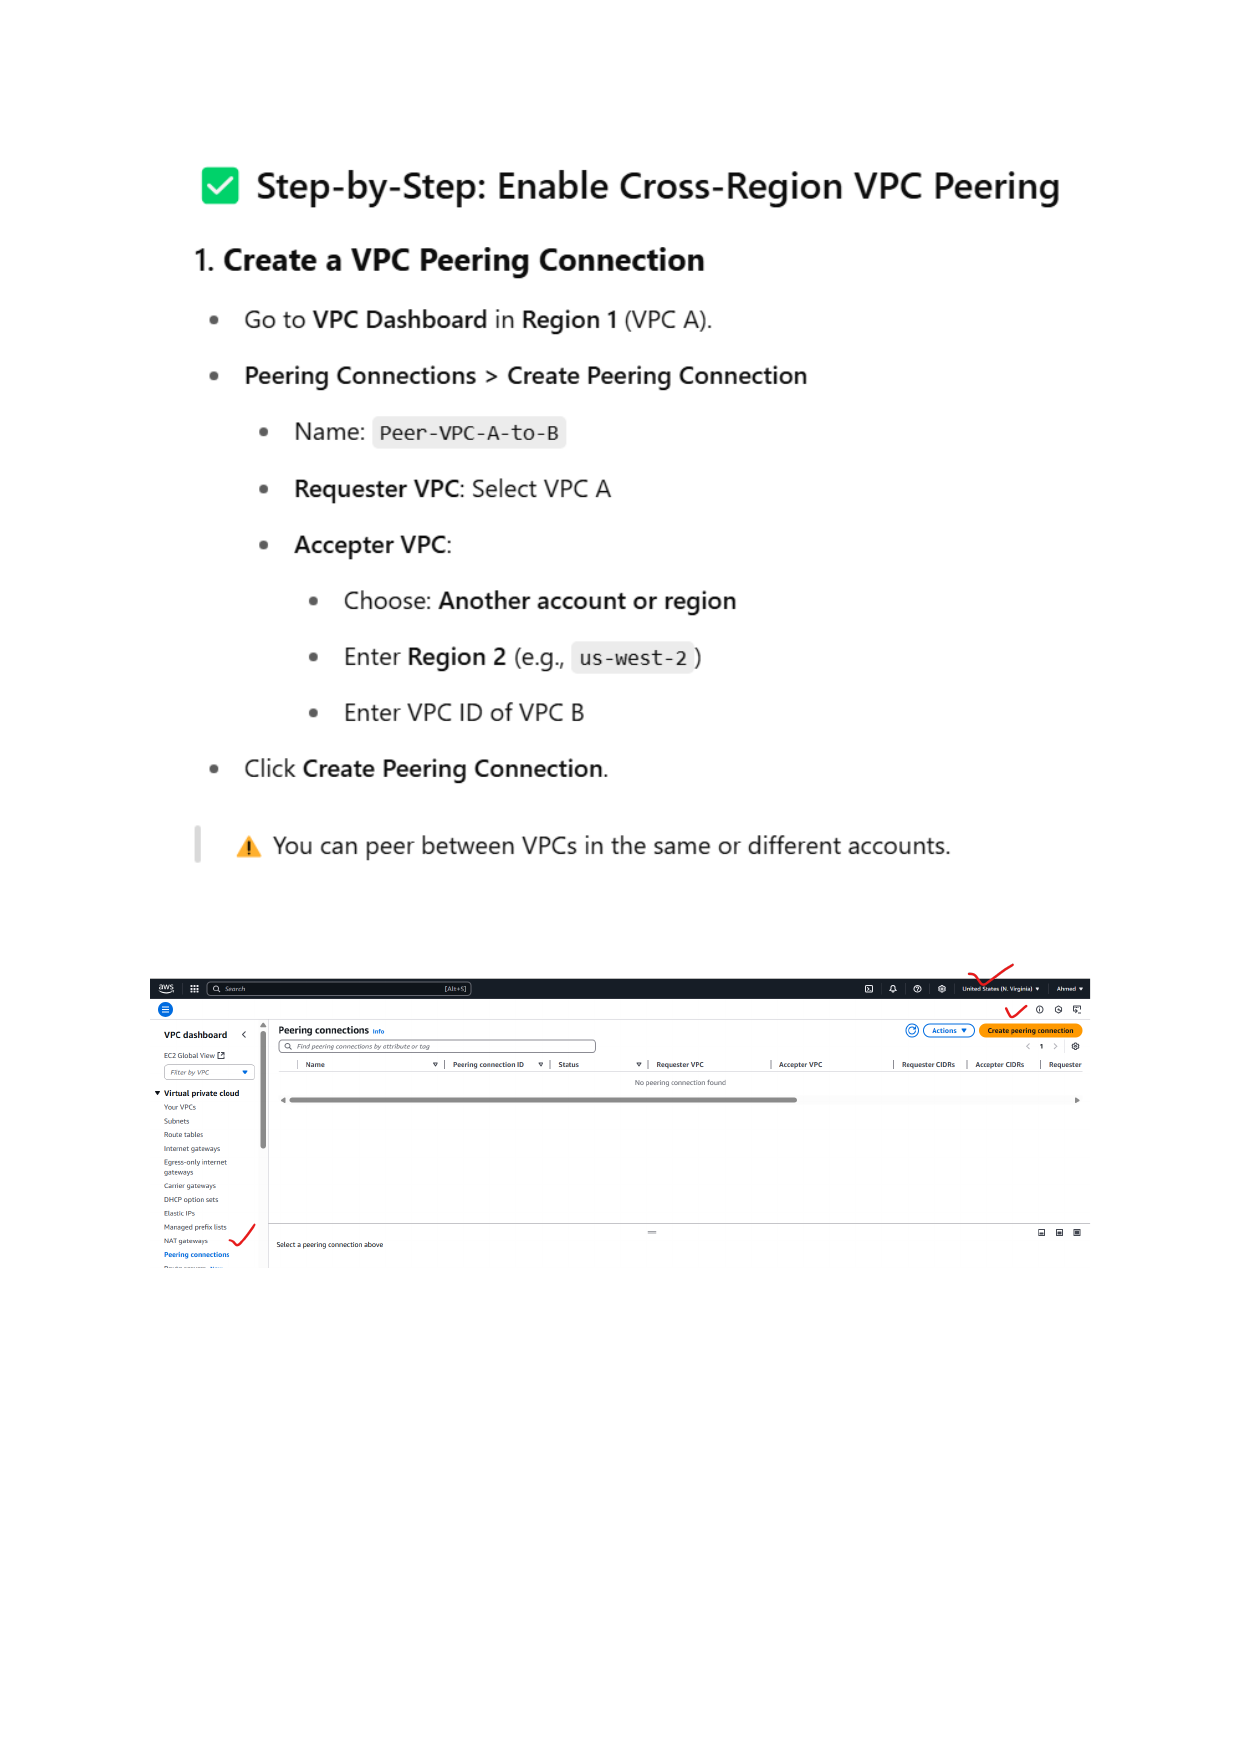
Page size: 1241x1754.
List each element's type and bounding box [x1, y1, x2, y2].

picture [150, 150, 1091, 879]
picture [150, 963, 1091, 1268]
